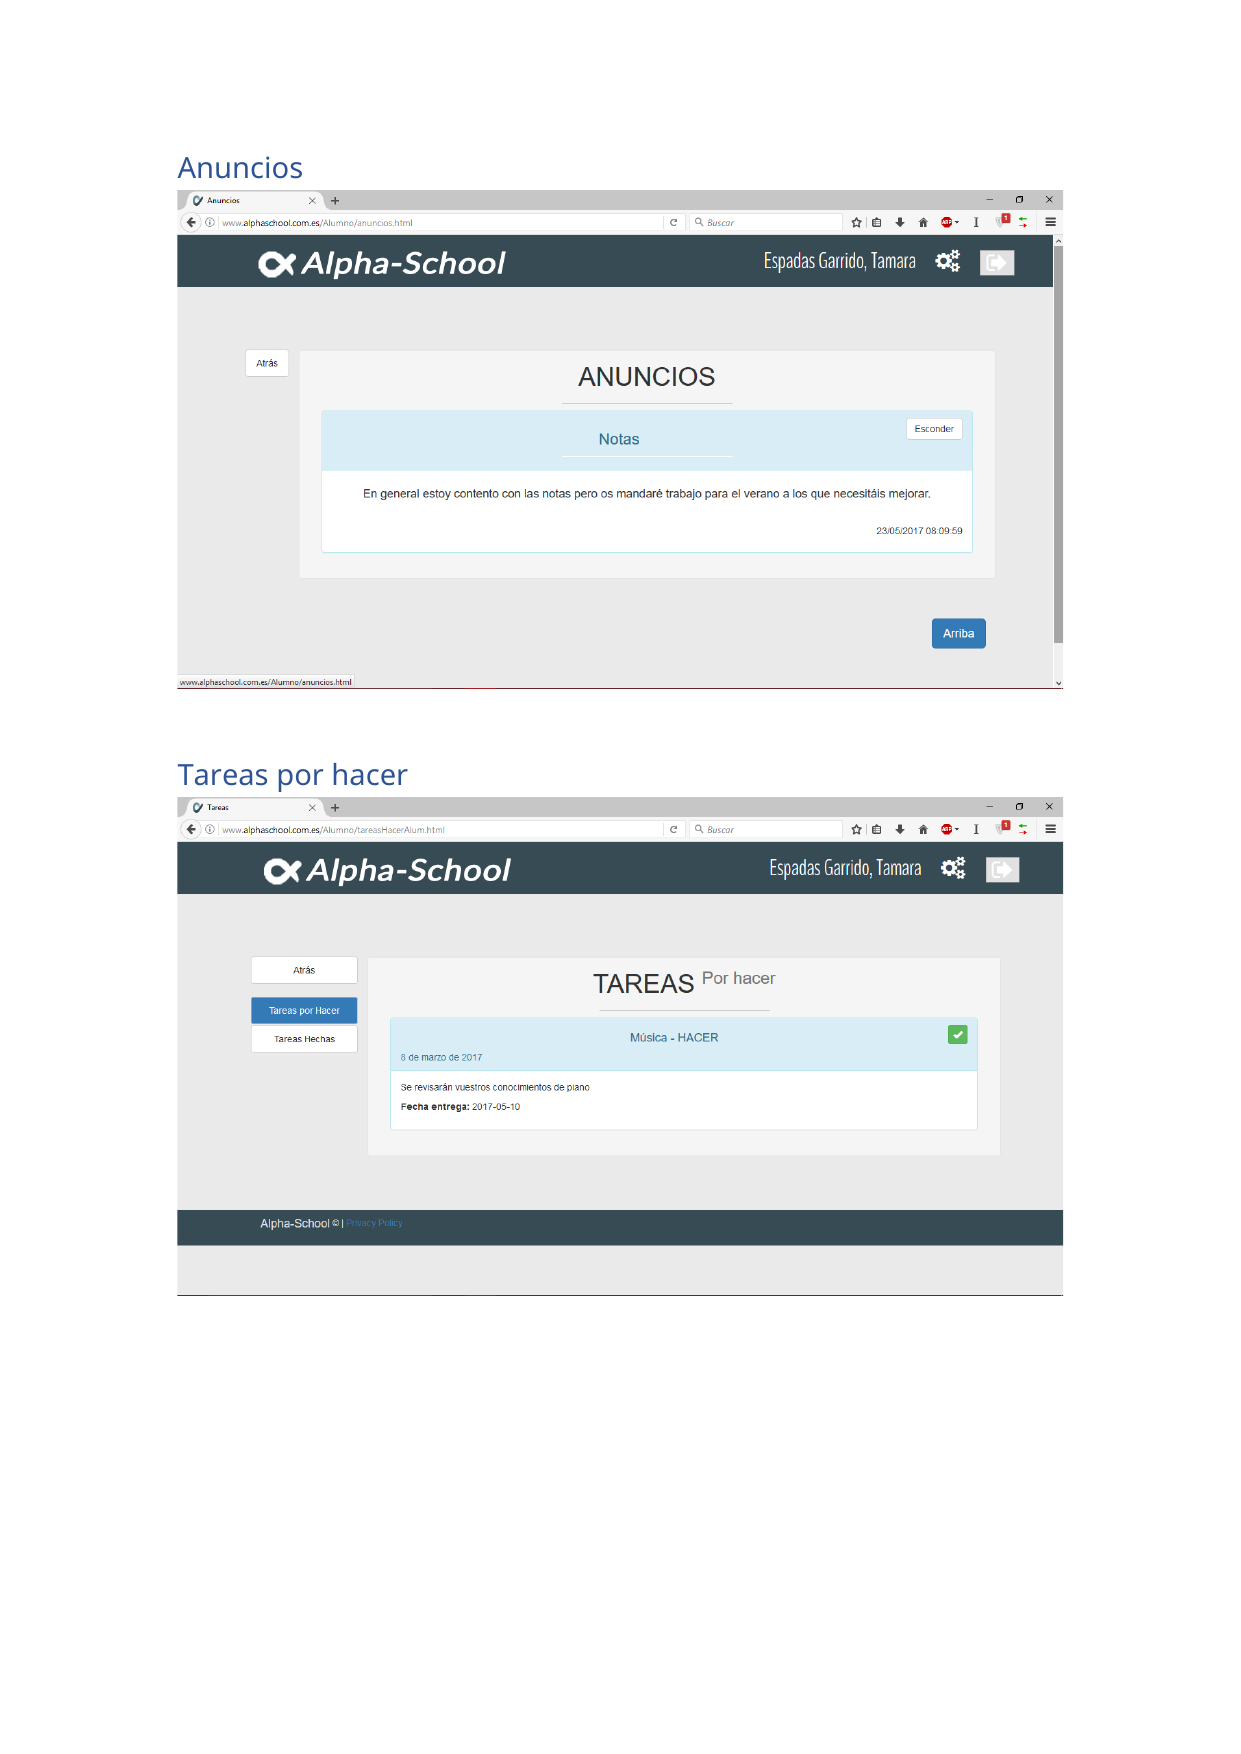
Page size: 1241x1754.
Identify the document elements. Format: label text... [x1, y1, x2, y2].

picture [177, 190, 1064, 689]
subtitle Anuncios [177, 148, 1063, 187]
subtitle Tareas por hacer [177, 754, 1063, 794]
picture [177, 797, 1064, 1296]
